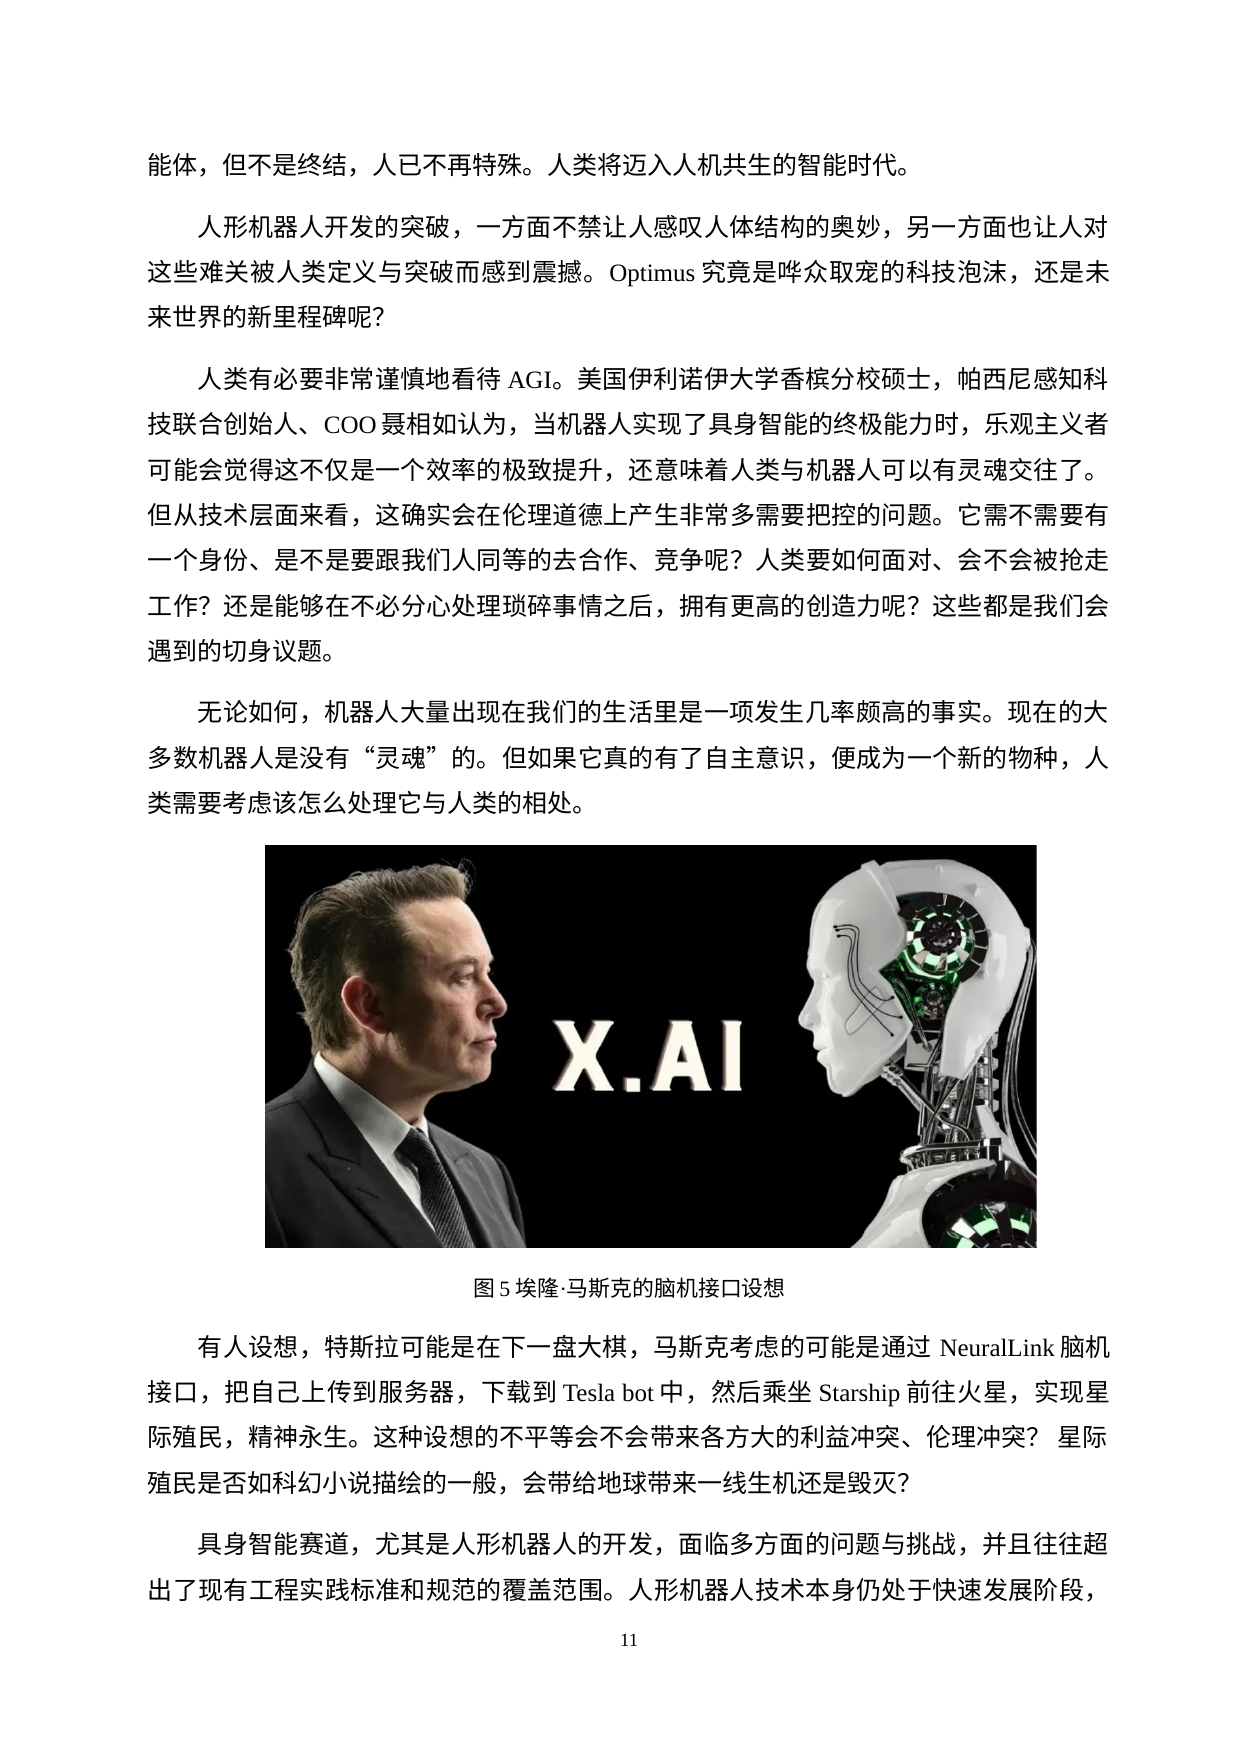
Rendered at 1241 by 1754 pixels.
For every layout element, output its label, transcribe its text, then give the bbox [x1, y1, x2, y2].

text 无论如何，机器人大量出现在我们的生活里是一项发生几率颇高的事实。现在的大多数机器人是没有“灵魂”的。但如果它真的有了自主意识，便成为一个新的物种，人类需要考虑该怎么处理它与人类的相处。 [148, 693, 1110, 820]
text 人形机器人开发的突破，一方面不禁让人感叹人体结构的奥妙，另一方面也让人对这些难关被人类定义与突破而感到震撼。Optimus究竟是哗众取宠的科技泡沫，还是未来世界的新里程碑呢？ [148, 207, 1110, 334]
text 有人设想，特斯拉可能是在下一盘大棋，马斯克考虑的可能是通过NeuralLink脑机接口，把自己上传到服务器，下载到Tesla bot中，然后乘坐Starship前往火星，实现星际殖民，精神永生。这种设想的不平等会不会带来各方大的利益冲突、伦理冲突？ 星际殖民是否如科幻小说描绘的一般，会带给地球带来一线生机还是毁灭？ [148, 1327, 1110, 1499]
text 人类有必要非常谨慎地看待AGI。美国伊利诺伊大学香槟分校硕士，帕西尼感知科技联合创始人、COO聂相如认为，当机器人实现了具身智能的终极能力时，乐观主义者可能会觉得这不仅是一个效率的极致提升，还意味着人类与机器人可以有灵魂交往了。但从技术层面来看，这确实会在伦理道德上产生非常多需要把控的问题。它需不需要有一个身份、是不是要跟我们人同等的去合作、竞争呢？人类要如何面对、会不会被抢走工作？还是能够在不必分心处理琐碎事情之后，拥有更高的创造力呢？这些都是我们会遇到的切身议题。 [148, 359, 1110, 668]
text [148, 146, 1110, 182]
picture [265, 845, 1037, 1248]
text 图5 埃隆·马斯克的脑机接口设想 [148, 1271, 1110, 1303]
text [148, 1525, 1110, 1606]
